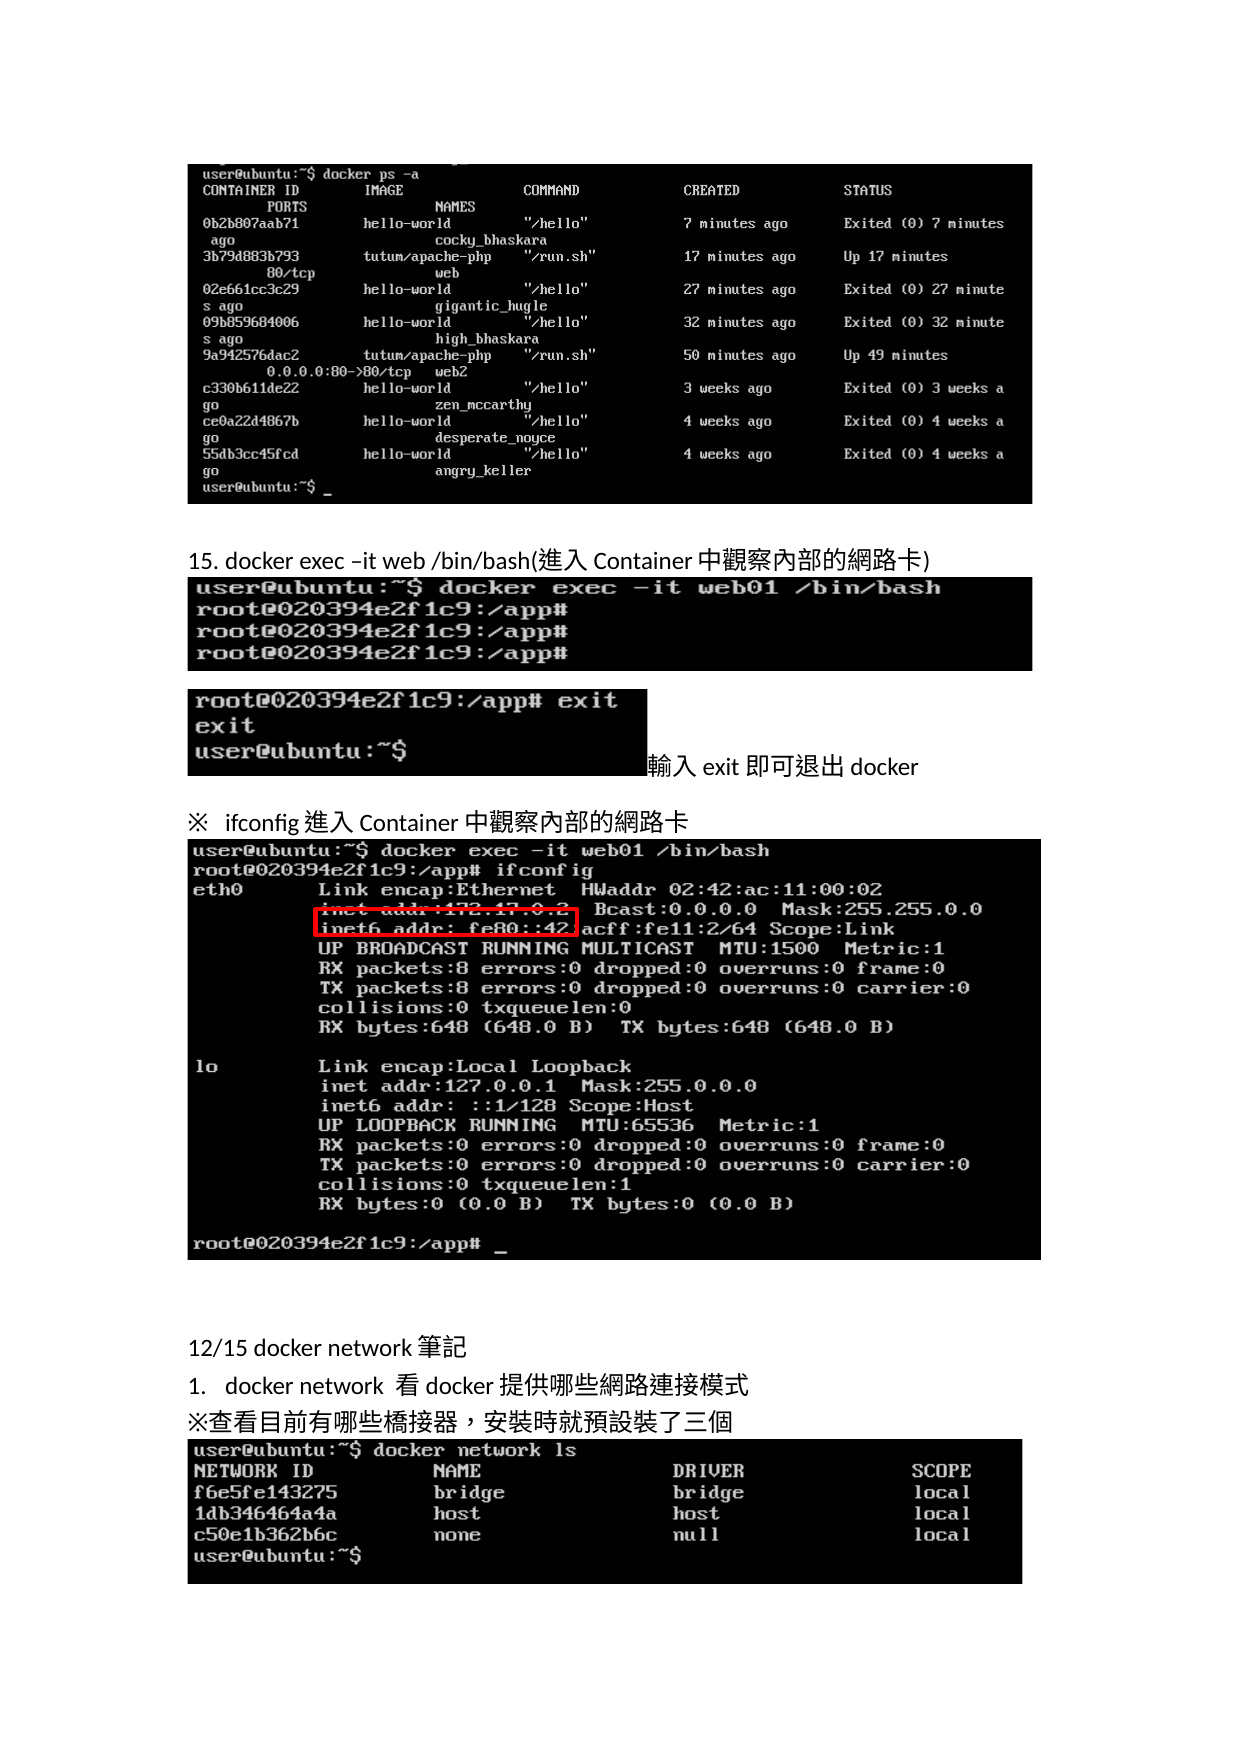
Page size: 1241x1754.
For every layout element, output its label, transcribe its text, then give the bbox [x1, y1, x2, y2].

list docker network 看docker提供哪些網路連接模式 [187, 1364, 1053, 1402]
picture [187, 1439, 1023, 1584]
list ifconfig進入Container中觀察內部的網路卡 [187, 802, 1053, 839]
text 12/15 docker network筆記 [187, 1327, 1053, 1364]
picture [187, 839, 1041, 1260]
picture [187, 689, 648, 776]
picture [187, 164, 1033, 504]
text ※查看目前有哪些橋接器，安裝時就預設裝了三個 [187, 1402, 1053, 1439]
list docker exec –it web /bin/bash(進入Container中觀察內部的網路卡) [187, 539, 1053, 577]
picture [187, 577, 1033, 671]
